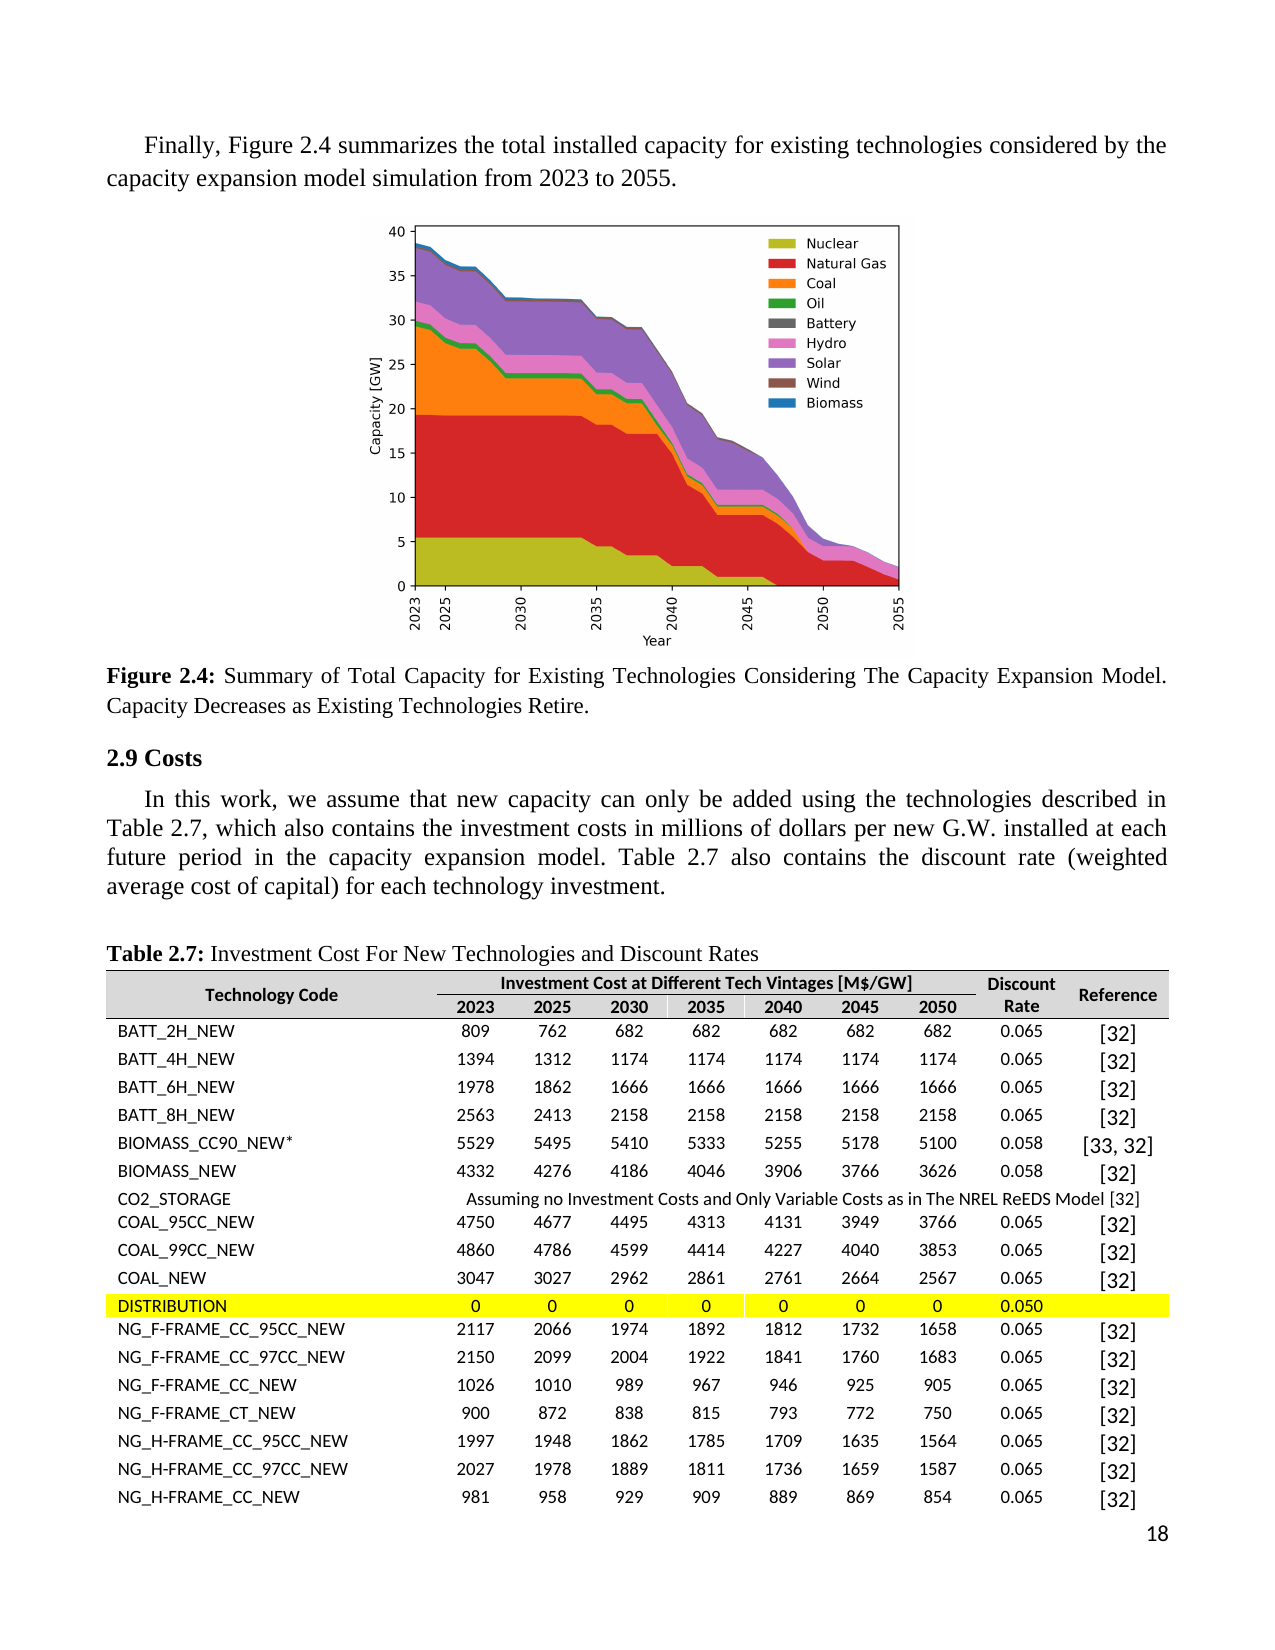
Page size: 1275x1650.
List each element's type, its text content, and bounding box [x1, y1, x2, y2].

table_cell 4414 [668, 1238, 744, 1266]
table_cell 872 [514, 1401, 591, 1429]
table_cell [1067, 1373, 1169, 1401]
table_cell 958 [514, 1485, 591, 1513]
table_cell 1026 [437, 1373, 514, 1401]
table_cell 929 [591, 1485, 667, 1513]
table_cell 1974 [591, 1317, 667, 1345]
table_cell 1666 [668, 1075, 744, 1103]
table_cell 2050 [899, 995, 976, 1018]
table_cell 3853 [899, 1238, 976, 1266]
picture [360, 216, 915, 658]
table_cell 2117 [437, 1317, 514, 1345]
table_cell 2045 [822, 995, 899, 1018]
table_cell 1978 [514, 1457, 591, 1485]
table_cell 1658 [899, 1317, 976, 1345]
table_cell 4677 [514, 1210, 591, 1238]
table_cell 1862 [591, 1429, 667, 1457]
table_cell 5495 [514, 1131, 591, 1159]
table_cell [1067, 1019, 1169, 1047]
list Costs [106, 743, 1169, 772]
table_cell 5100 [899, 1131, 976, 1159]
table_cell 1841 [745, 1345, 822, 1373]
table_cell 2040 [745, 995, 822, 1018]
table_cell BIOMASS_NEW [106, 1159, 437, 1187]
table_cell 0.065 [976, 1075, 1067, 1103]
table_cell [1067, 1401, 1169, 1429]
table_cell 0.065 [976, 1429, 1067, 1457]
table_cell 1010 [514, 1373, 591, 1401]
table_cell 4750 [437, 1210, 514, 1238]
table_cell 3949 [822, 1210, 899, 1238]
table_cell 909 [668, 1485, 744, 1513]
table_cell 1922 [668, 1345, 744, 1373]
table_cell 2030 [591, 995, 667, 1018]
table_cell 1948 [514, 1429, 591, 1457]
table_cell 1732 [822, 1317, 899, 1345]
table_cell 3906 [745, 1159, 822, 1187]
table_cell 762 [514, 1019, 591, 1047]
table_cell 1174 [668, 1047, 744, 1075]
table_cell 3766 [822, 1159, 899, 1187]
table_cell CO2_STORAGE [106, 1187, 437, 1210]
text Figure 2.4: Summary of Total Capacity for Existing Technologies Considering The Capacity Expansion Model. Capacity Decreases as Existing Technologies Retire. [106, 662, 1169, 718]
table_cell NG_F-FRAME_CC_NEW [106, 1373, 437, 1401]
table_cell NG_H-FRAME_CC_95CC_NEW [106, 1429, 437, 1457]
table_cell 925 [822, 1373, 899, 1401]
table_cell 4599 [591, 1238, 667, 1266]
table_cell [1067, 1266, 1169, 1294]
table_cell 0.065 [976, 1457, 1067, 1485]
table_cell 1892 [668, 1317, 744, 1345]
table_cell 0 [668, 1294, 744, 1317]
table_cell [1067, 1159, 1169, 1187]
table_cell [1067, 1345, 1169, 1373]
table_cell 4040 [822, 1238, 899, 1266]
table_cell BATT_8H_NEW [106, 1103, 437, 1131]
table_cell 0 [514, 1294, 591, 1317]
table_cell 2004 [591, 1345, 667, 1373]
table_cell 1394 [437, 1047, 514, 1075]
table_cell 2158 [668, 1103, 744, 1131]
table_cell 682 [822, 1019, 899, 1047]
table_cell 0 [591, 1294, 667, 1317]
table_cell 4227 [745, 1238, 822, 1266]
table_cell Assuming no Investment Costs and Only Variable Costs as in The NREL ReEDS Model [437, 1187, 1169, 1210]
table_cell 1659 [822, 1457, 899, 1485]
table_cell [1067, 1238, 1169, 1266]
table_cell 905 [899, 1373, 976, 1401]
table_cell 1564 [899, 1429, 976, 1457]
table_cell 5255 [745, 1131, 822, 1159]
table_cell 3027 [514, 1266, 591, 1294]
table_header Reference [1067, 971, 1169, 1018]
table_cell COAL_NEW [106, 1266, 437, 1294]
table_cell 981 [437, 1485, 514, 1513]
table_cell 0 [899, 1294, 976, 1317]
table_cell 2962 [591, 1266, 667, 1294]
table_cell 3626 [899, 1159, 976, 1187]
table_cell 1785 [668, 1429, 744, 1457]
table_cell 4186 [591, 1159, 667, 1187]
table_cell 0.065 [976, 1401, 1067, 1429]
table_cell 0.050 [976, 1294, 1067, 1317]
table_cell BATT_4H_NEW [106, 1047, 437, 1075]
table_cell 1978 [437, 1075, 514, 1103]
table_cell BATT_2H_NEW [106, 1019, 437, 1047]
table_cell 1997 [437, 1429, 514, 1457]
table_cell 5333 [668, 1131, 744, 1159]
table_cell 967 [668, 1373, 744, 1401]
table_cell 2025 [514, 995, 591, 1018]
table_cell 2150 [437, 1345, 514, 1373]
table_cell 793 [745, 1401, 822, 1429]
table_cell 4276 [514, 1159, 591, 1187]
table_cell 4786 [514, 1238, 591, 1266]
table_cell 1666 [591, 1075, 667, 1103]
table_cell NG_F-FRAME_CC_95CC_NEW [106, 1317, 437, 1345]
table_cell 0.065 [976, 1019, 1067, 1047]
table_cell 3766 [899, 1210, 976, 1238]
table_cell BATT_6H_NEW [106, 1075, 437, 1103]
table_cell 838 [591, 1401, 667, 1429]
table_cell 3047 [437, 1266, 514, 1294]
table_cell 1811 [668, 1457, 744, 1485]
table_cell 946 [745, 1373, 822, 1401]
table_cell 682 [745, 1019, 822, 1047]
text In this work, we assume that new capacity can only be added using the technologies described in Table 2.7, which also contains the investment costs in millions of dollars per new G.W. installed at each future period in the capacity expansion model. Table 2.7 also contains the discount rate (weighted average cost of capital) for each technology investment. [106, 784, 1169, 899]
table_cell 2664 [822, 1266, 899, 1294]
table_cell 0.065 [976, 1103, 1067, 1131]
table_cell 2066 [514, 1317, 591, 1345]
table_cell 0.065 [976, 1345, 1067, 1373]
table_cell 2158 [899, 1103, 976, 1131]
table_cell 2861 [668, 1266, 744, 1294]
table_header Discount Rate [976, 971, 1067, 1018]
table_cell 1312 [514, 1047, 591, 1075]
table_cell 0.058 [976, 1159, 1067, 1187]
table_cell 2567 [899, 1266, 976, 1294]
table_cell 4495 [591, 1210, 667, 1238]
table_cell 682 [899, 1019, 976, 1047]
table_cell 889 [745, 1485, 822, 1513]
table_cell 4046 [668, 1159, 744, 1187]
table_cell NG_H-FRAME_CC_97CC_NEW [106, 1457, 437, 1485]
table_cell 1174 [745, 1047, 822, 1075]
table_cell 869 [822, 1485, 899, 1513]
table_cell NG_H-FRAME_CC_NEW [106, 1485, 437, 1513]
table_cell 1736 [745, 1457, 822, 1485]
table_cell 2563 [437, 1103, 514, 1131]
table_cell 0.065 [976, 1485, 1067, 1513]
table_cell 2035 [668, 995, 744, 1018]
table_cell 1174 [591, 1047, 667, 1075]
table_cell 4332 [437, 1159, 514, 1187]
table_cell [1067, 1103, 1169, 1131]
table_cell 2027 [437, 1457, 514, 1485]
table_cell 5529 [437, 1131, 514, 1159]
table_cell 854 [899, 1485, 976, 1513]
table_cell 1587 [899, 1457, 976, 1485]
table_cell NG_F-FRAME_CC_97CC_NEW [106, 1345, 437, 1373]
table_cell 900 [437, 1401, 514, 1429]
table_header Technology Code [106, 971, 437, 1018]
table_cell 2158 [822, 1103, 899, 1131]
table_cell 2413 [514, 1103, 591, 1131]
table_cell 0.065 [976, 1210, 1067, 1238]
table_cell COAL_99CC_NEW [106, 1238, 437, 1266]
table_cell 0.065 [976, 1238, 1067, 1266]
text Table 2.7: Investment Cost For New Technologies and Discount Rates [106, 940, 1169, 966]
table_cell [1067, 1047, 1169, 1075]
table_cell 682 [591, 1019, 667, 1047]
table_cell BIOMASS_CC90_NEW* [106, 1131, 437, 1159]
table_cell [1067, 1210, 1169, 1238]
table_cell 1683 [899, 1345, 976, 1373]
table_cell 4860 [437, 1238, 514, 1266]
table_cell 772 [822, 1401, 899, 1429]
table_cell 0.065 [976, 1047, 1067, 1075]
table_cell 5410 [591, 1131, 667, 1159]
table_cell 1760 [822, 1345, 899, 1373]
table_cell [1067, 1131, 1169, 1159]
table_cell [1067, 1429, 1169, 1457]
table_cell [1067, 1294, 1169, 1317]
table_cell 809 [437, 1019, 514, 1047]
table_cell DISTRIBUTION [106, 1294, 437, 1317]
table_cell 815 [668, 1401, 744, 1429]
table_cell 0 [437, 1294, 514, 1317]
table_cell 1666 [899, 1075, 976, 1103]
table_cell 2099 [514, 1345, 591, 1373]
table_cell 1862 [514, 1075, 591, 1103]
table_cell 682 [668, 1019, 744, 1047]
table_cell NG_F-FRAME_CT_NEW [106, 1401, 437, 1429]
table_cell 1709 [745, 1429, 822, 1457]
table_cell 2158 [591, 1103, 667, 1131]
table_cell 0.065 [976, 1266, 1067, 1294]
table_cell [1067, 1457, 1169, 1485]
table_cell 2023 [437, 995, 514, 1018]
text Finally, Figure 2.4 summarizes the total installed capacity for existing technologies considered by the capacity expansion model simulation from 2023 to 2055. [106, 130, 1169, 192]
table_cell 1666 [745, 1075, 822, 1103]
table_cell 1812 [745, 1317, 822, 1345]
table_cell 1889 [591, 1457, 667, 1485]
table_cell 0.058 [976, 1131, 1067, 1159]
table_header Investment Cost at Different Tech Vintages [M$/GW] [437, 971, 976, 994]
table_cell 4131 [745, 1210, 822, 1238]
table_cell 4313 [668, 1210, 744, 1238]
table_cell 5178 [822, 1131, 899, 1159]
table_cell 989 [591, 1373, 667, 1401]
table_cell [1067, 1075, 1169, 1103]
table_cell 0 [745, 1294, 822, 1317]
table_cell COAL_95CC_NEW [106, 1210, 437, 1238]
table_cell 2761 [745, 1266, 822, 1294]
table_cell 1174 [899, 1047, 976, 1075]
table_cell 0.065 [976, 1317, 1067, 1345]
table_cell [1067, 1317, 1169, 1345]
table_cell 1635 [822, 1429, 899, 1457]
table_cell 1666 [822, 1075, 899, 1103]
table_cell 2158 [745, 1103, 822, 1131]
table_cell 0.065 [976, 1373, 1067, 1401]
table_cell 750 [899, 1401, 976, 1429]
table_cell 0 [822, 1294, 899, 1317]
table_cell [1067, 1485, 1169, 1513]
table_cell 1174 [822, 1047, 899, 1075]
